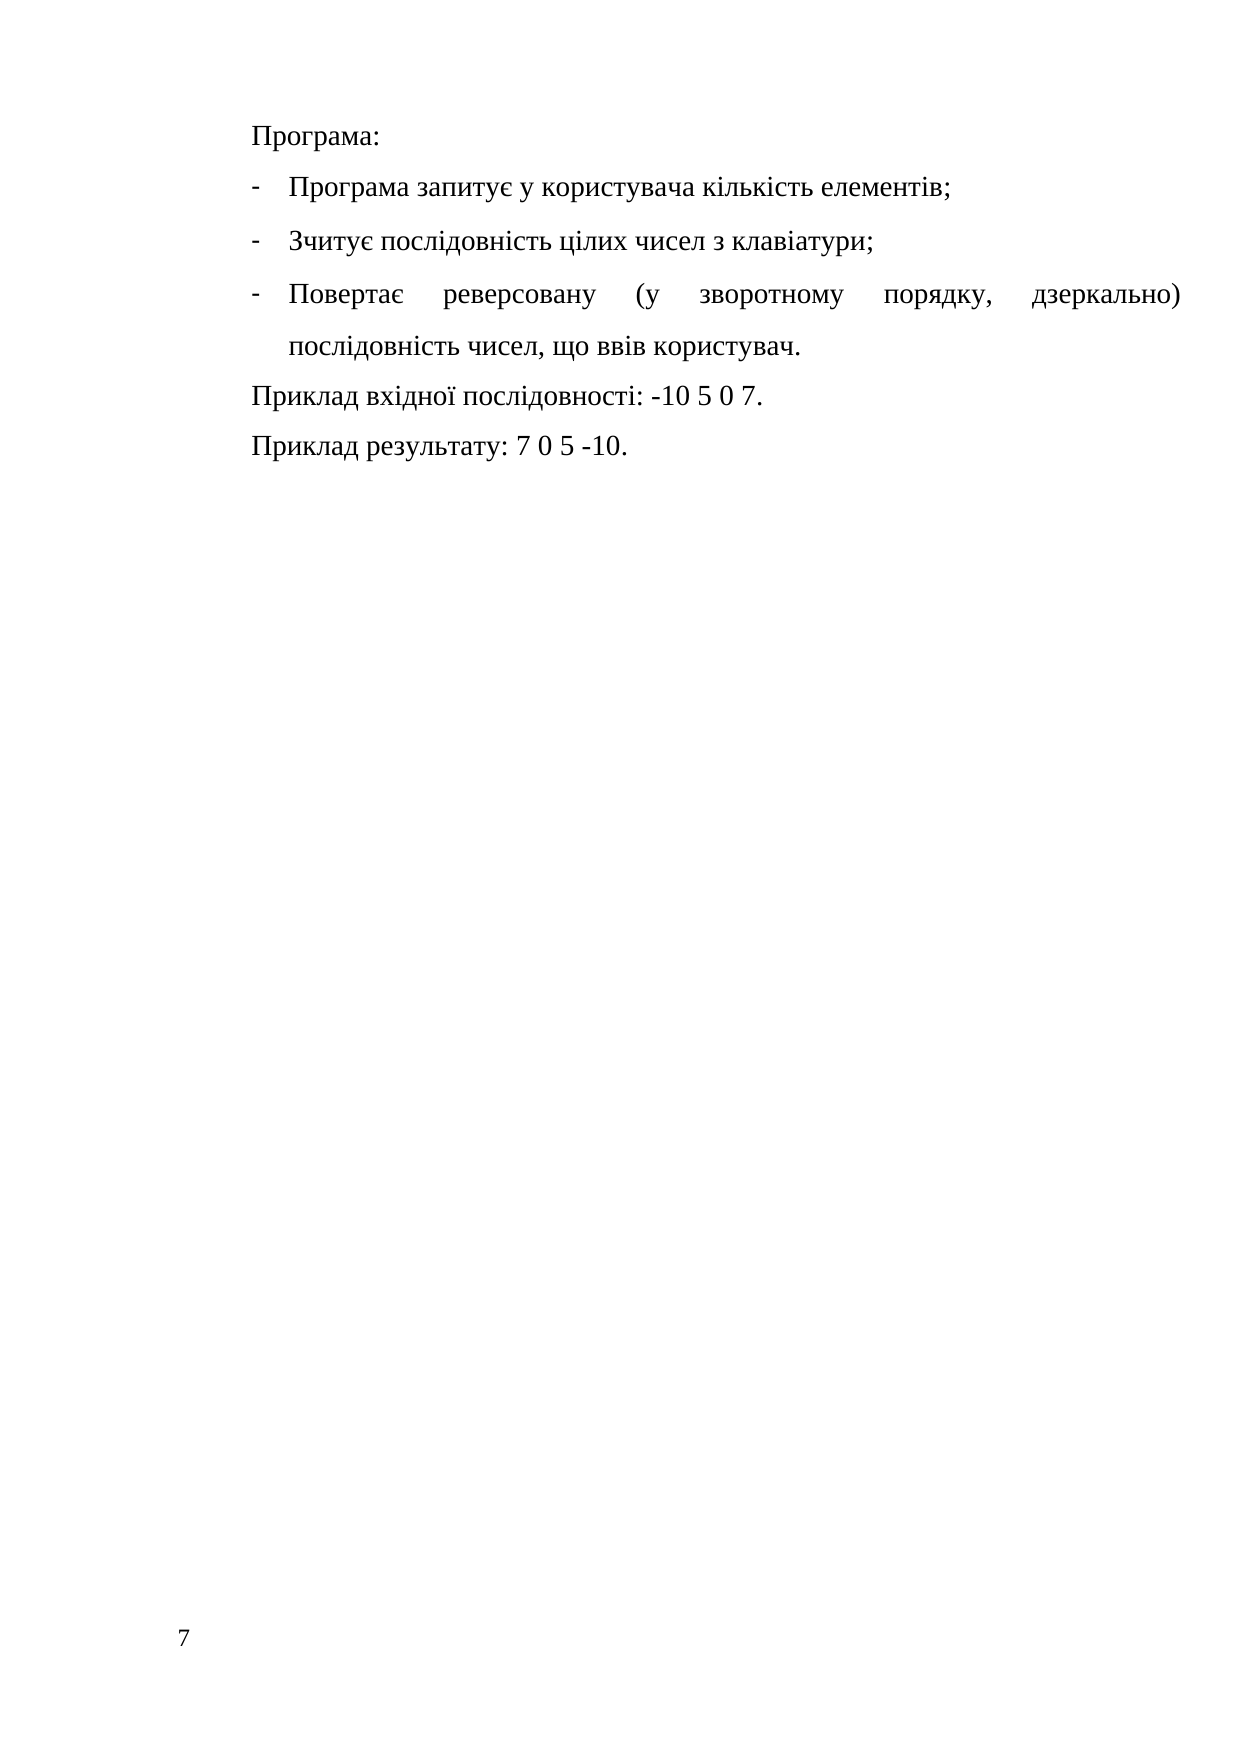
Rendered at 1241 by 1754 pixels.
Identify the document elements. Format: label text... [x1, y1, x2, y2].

list Програма запитує у користувача кількість елементів; [251, 168, 1181, 204]
text Приклад результату: 7 0 5 -10. [177, 428, 1181, 462]
list Зчитує послідовність цілих чисел з клавіатури; [251, 222, 1181, 257]
list Повертає реверсовану (у зворотному порядку, дзеркально) послідовність чисел, що ввів користувач. [251, 275, 1181, 361]
text Програма: [177, 118, 1181, 152]
text Приклад вхідної послідовності: -10 5 0 7. [177, 378, 1181, 412]
